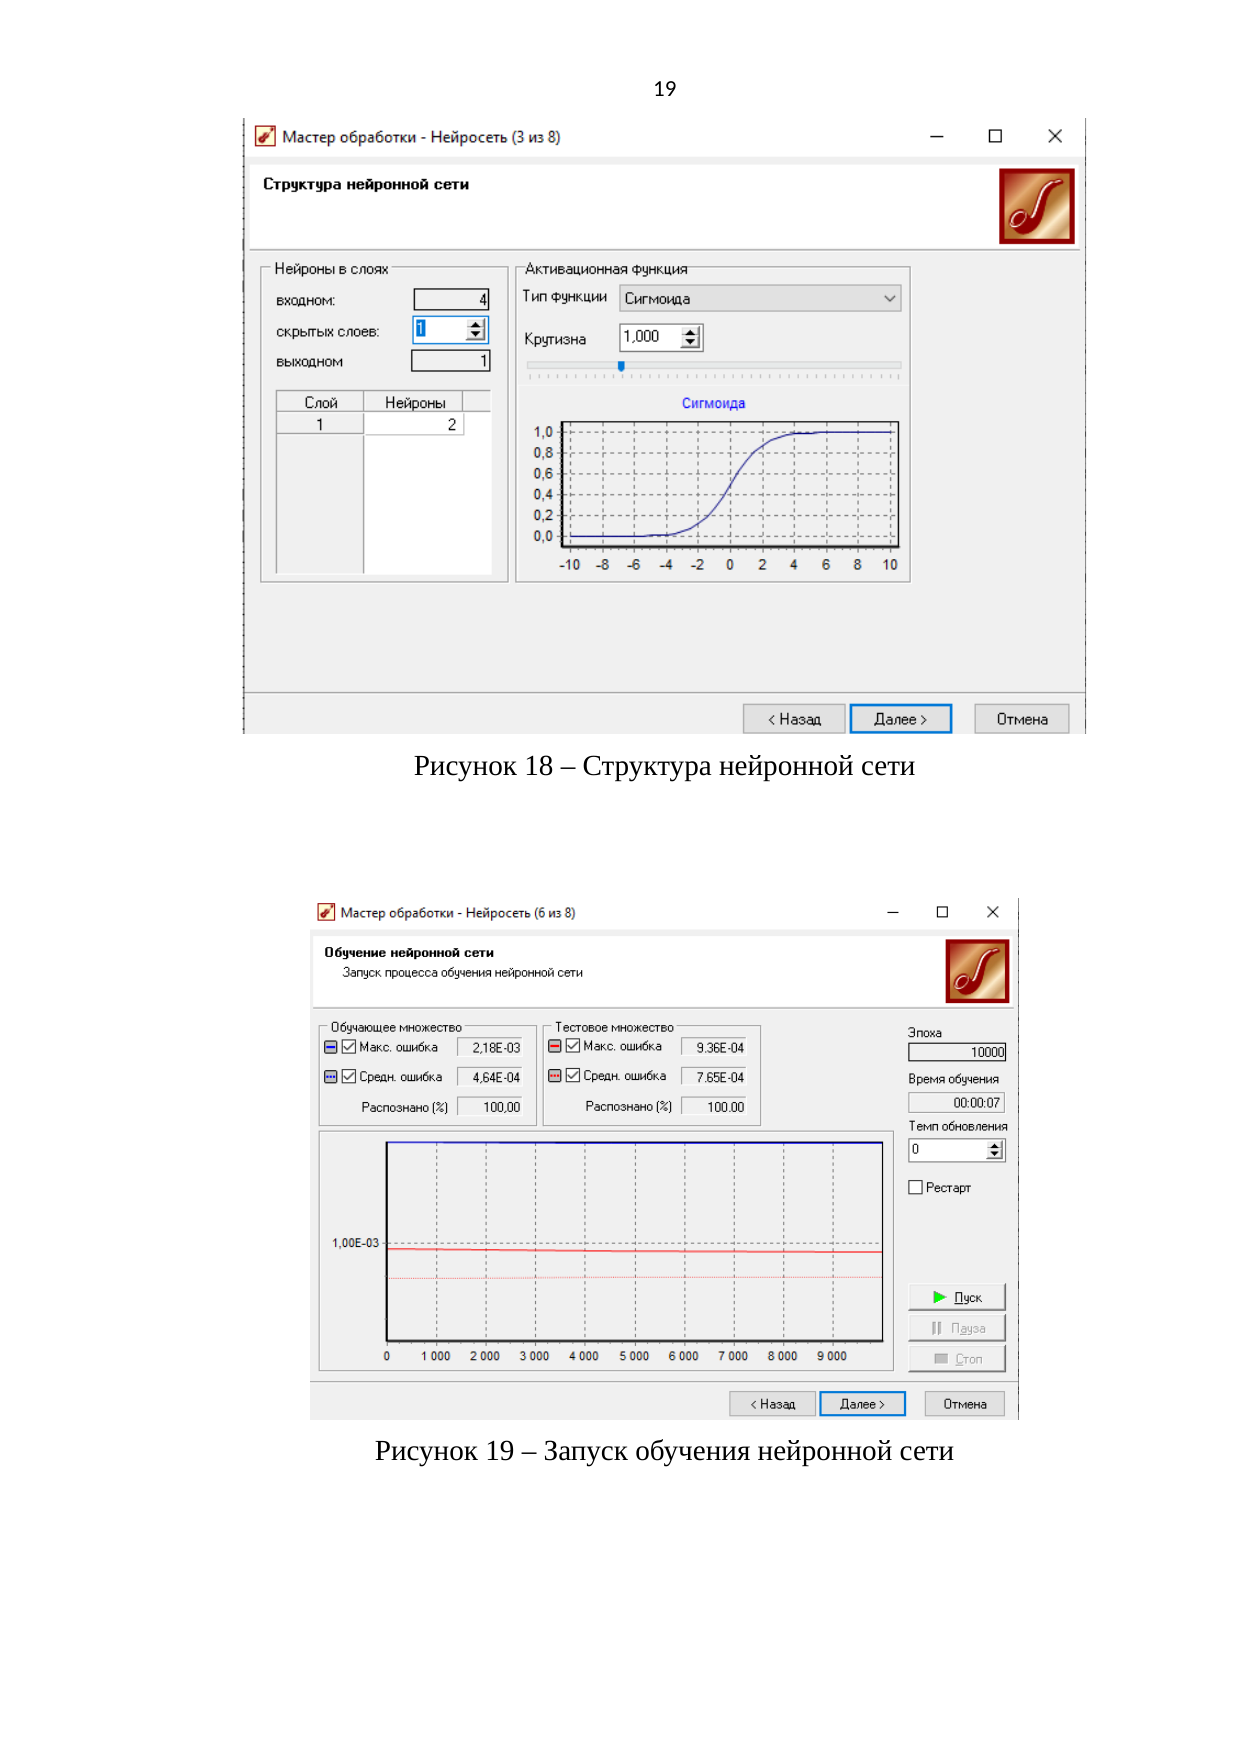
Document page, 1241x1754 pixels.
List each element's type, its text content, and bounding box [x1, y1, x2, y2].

text Рисунок 19 – Запуск обучения нейронной сети [177, 1433, 1152, 1467]
picture [242, 118, 1087, 734]
picture [310, 898, 1019, 1420]
text Рисунок 18 – Структура нейронной сети [177, 748, 1152, 781]
